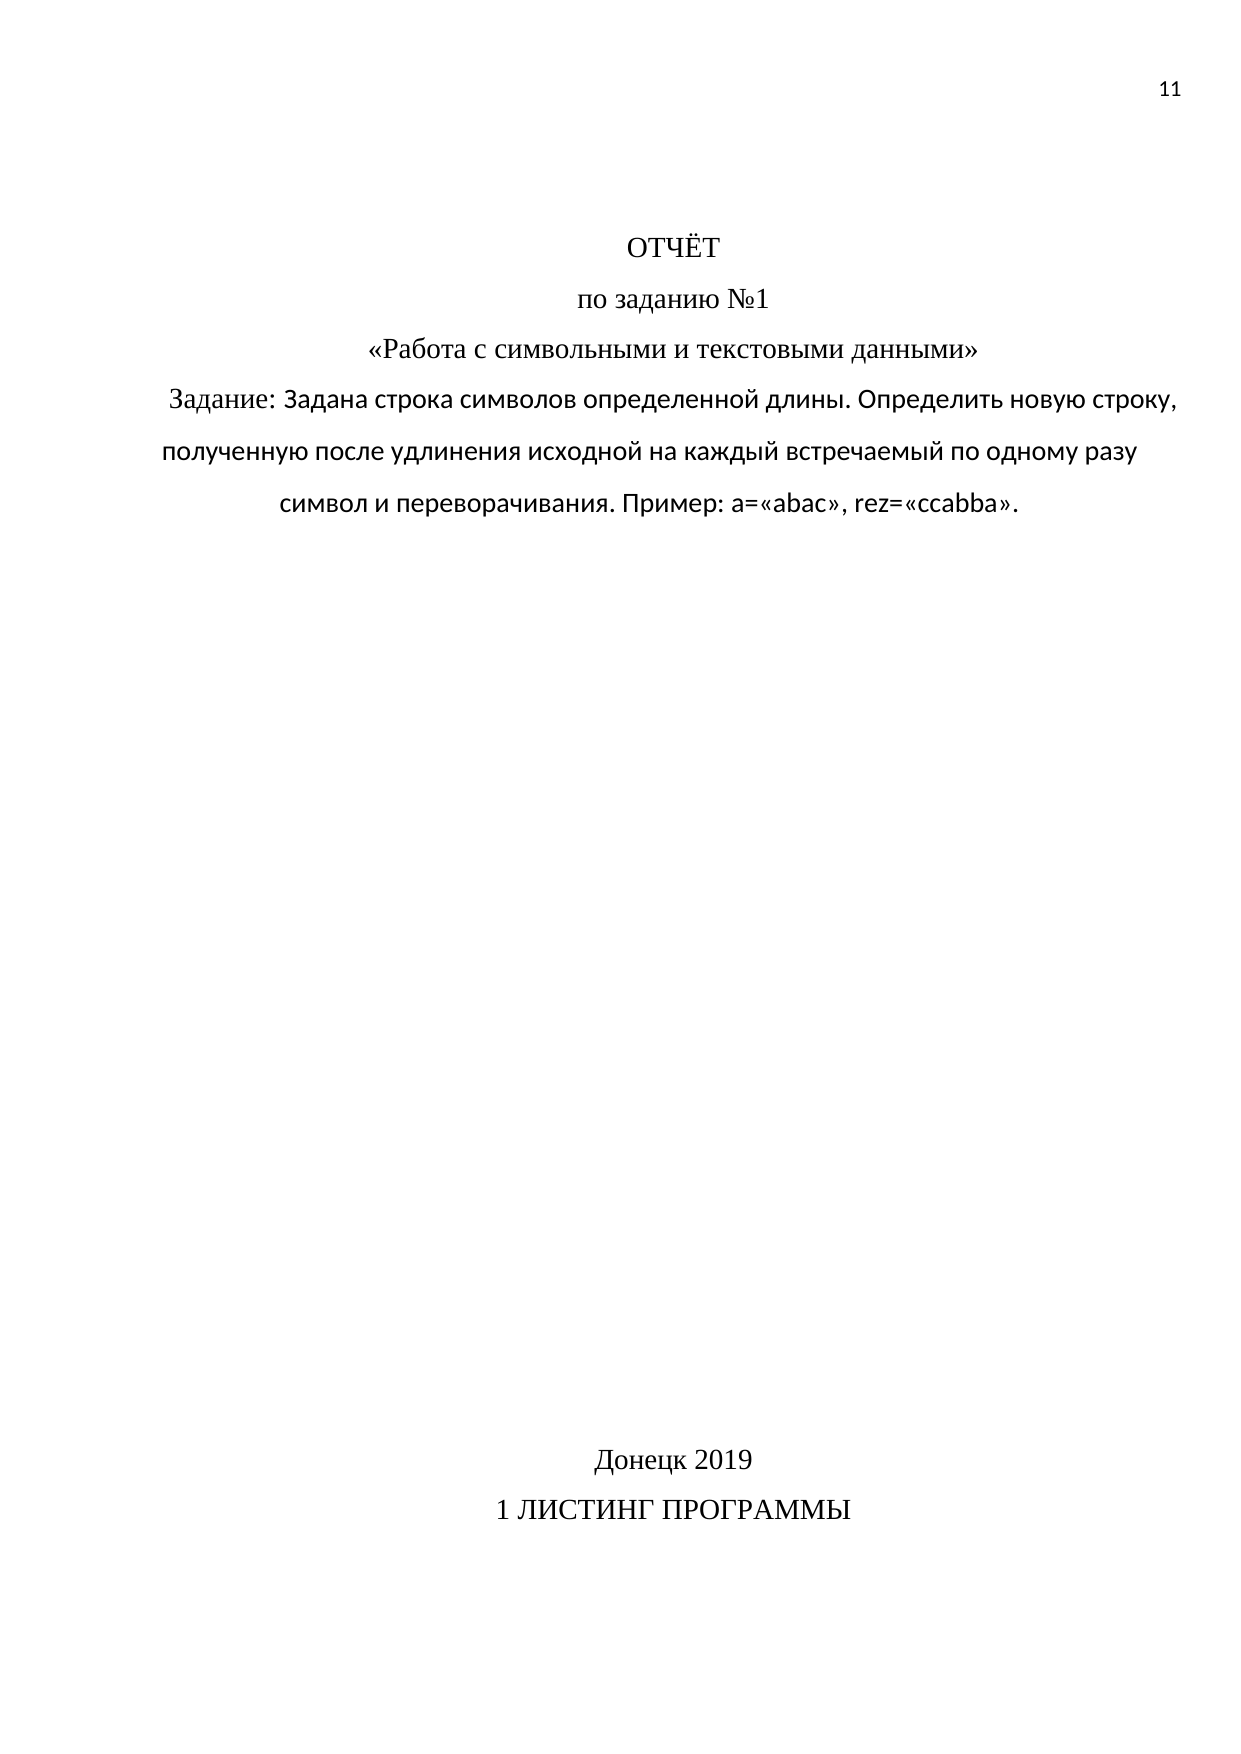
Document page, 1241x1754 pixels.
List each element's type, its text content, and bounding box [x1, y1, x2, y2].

text Донецк 2019 [118, 1442, 1181, 1475]
text по заданию №1 [118, 281, 1181, 314]
text Задание: Задана строка символов определенной длины. Определить новую строку, полученную после удлинения исходной на каждый встречаемый по одному разу символ и переворачивания. Пример: a=«abaс», rez=«ccabba». [118, 381, 1181, 519]
text «Работа с символьными и текстовыми данными» [118, 331, 1181, 365]
text 1 ЛИСТИНГ ПРОГРАММЫ [118, 1492, 1181, 1526]
text ОТЧЁТ [118, 231, 1181, 264]
